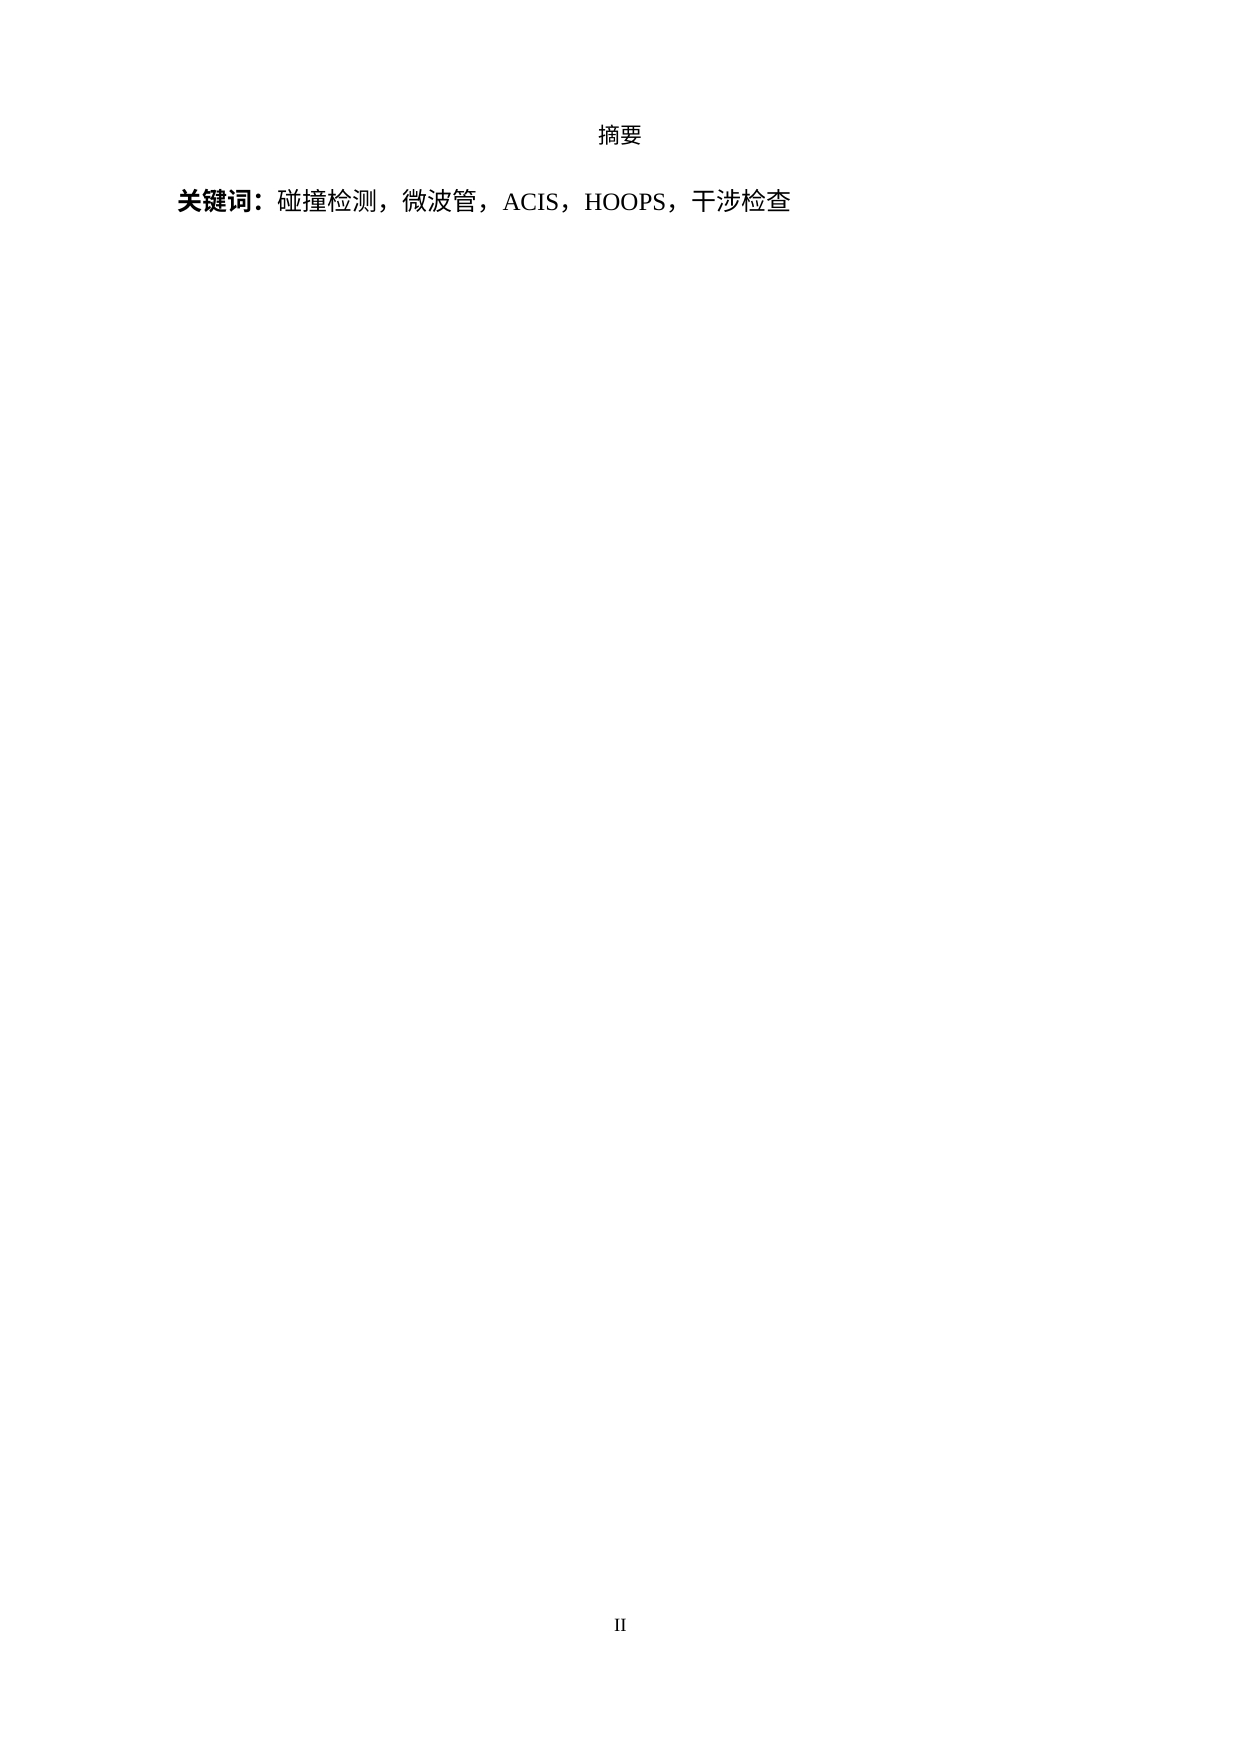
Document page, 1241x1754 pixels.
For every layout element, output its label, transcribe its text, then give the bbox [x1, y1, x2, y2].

text 关键词：碰撞检测，微波管，ACIS，HOOPS，干涉检查 [177, 177, 1063, 219]
